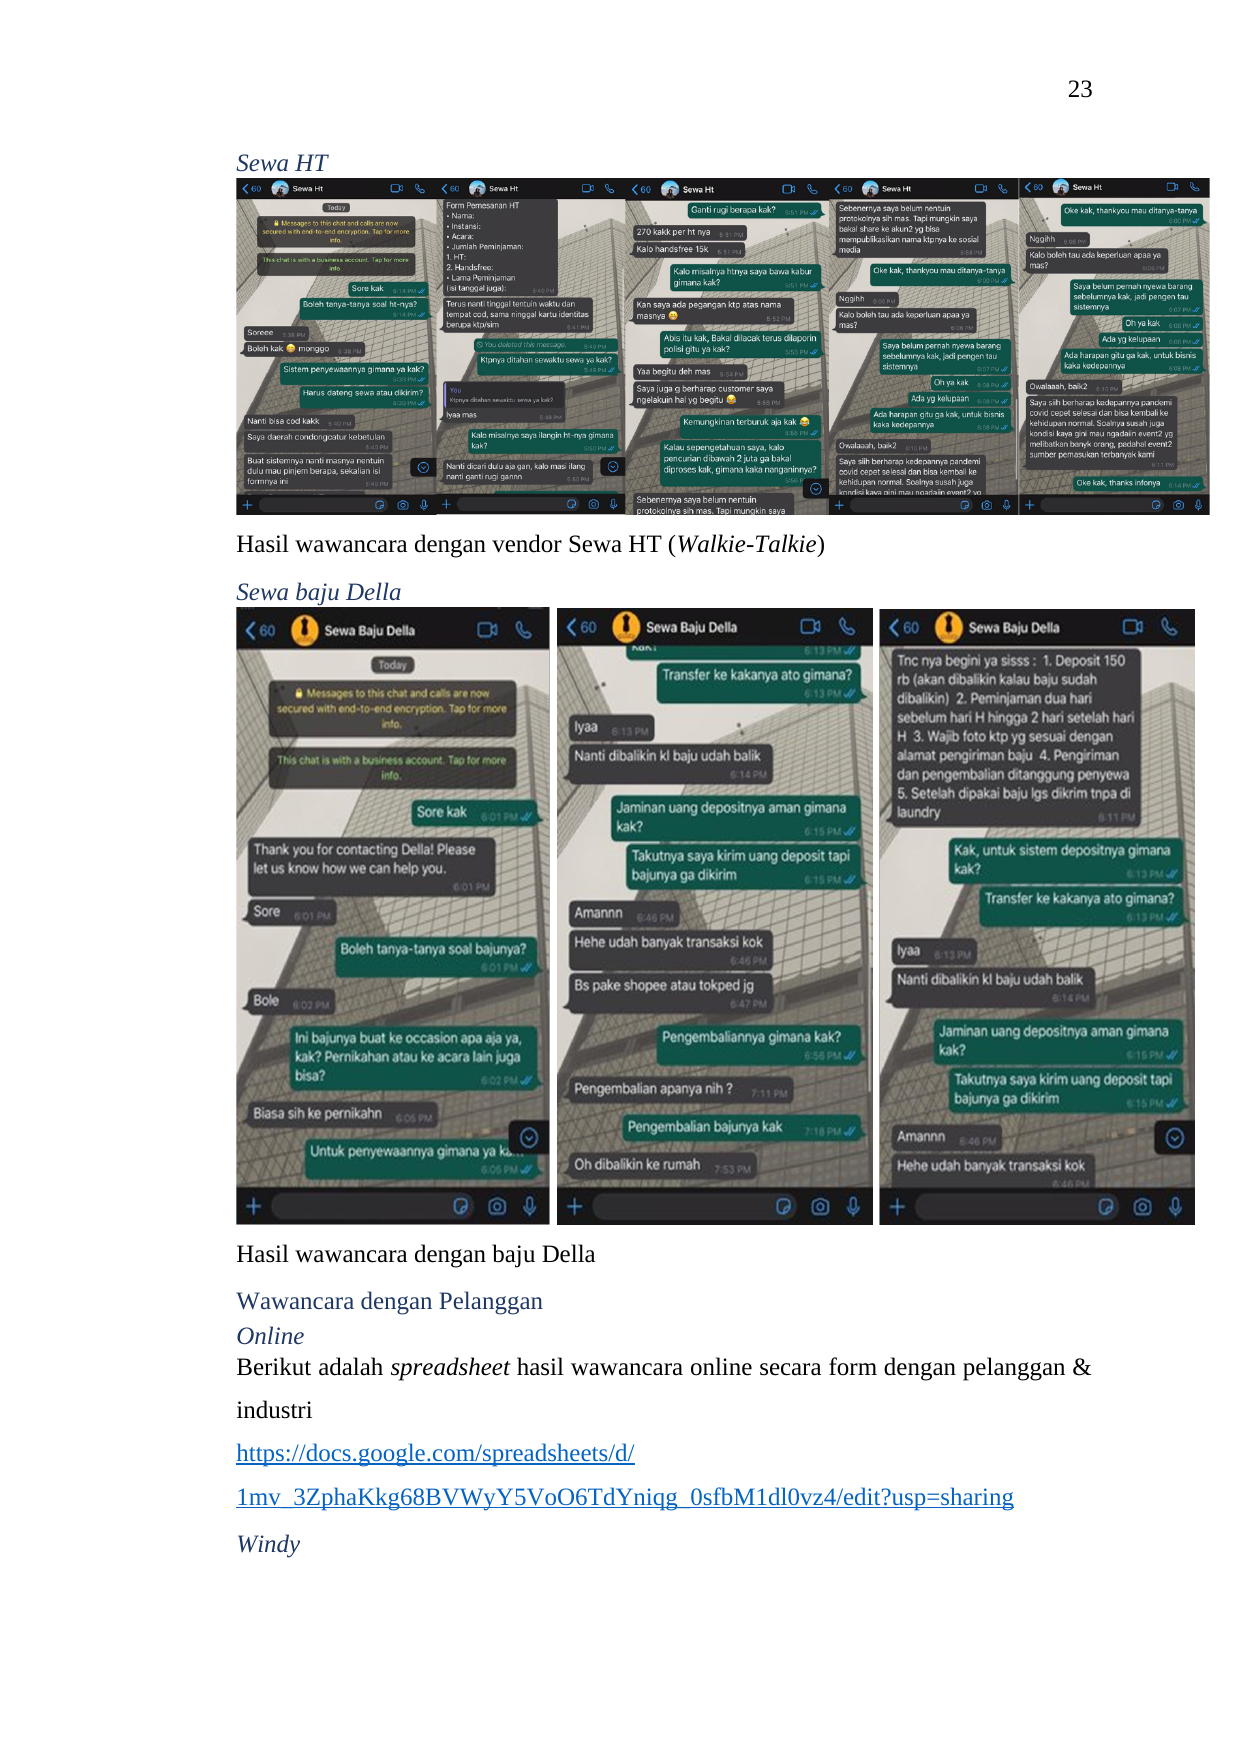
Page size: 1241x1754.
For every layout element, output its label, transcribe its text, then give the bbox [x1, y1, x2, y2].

subtitle Wawancara dengan Pelanggan [236, 1286, 1092, 1315]
picture [236, 607, 1195, 1225]
text Hasil wawancara dengan vendor Sewa HT (Walkie-Talkie) [236, 529, 1092, 558]
subtitle Windy [236, 1529, 1092, 1558]
subtitle Sewa HT [236, 148, 1092, 176]
picture [236, 178, 1210, 515]
text Hasil wawancara dengan baju Della [236, 1239, 1092, 1267]
text Berikut adalah spreadsheet hasil wawancara online secara form dengan pelanggan & industri [236, 1352, 1092, 1424]
subtitle Sewa baju Della [236, 577, 1092, 605]
subtitle Online [236, 1321, 1092, 1350]
text https://docs.google.com/spreadsheets/d/1mv_3ZphaKkg68BVWyY5VoO6TdYniqg_0sfbM1dl0vz4/edit?usp=sharing [236, 1438, 1092, 1510]
